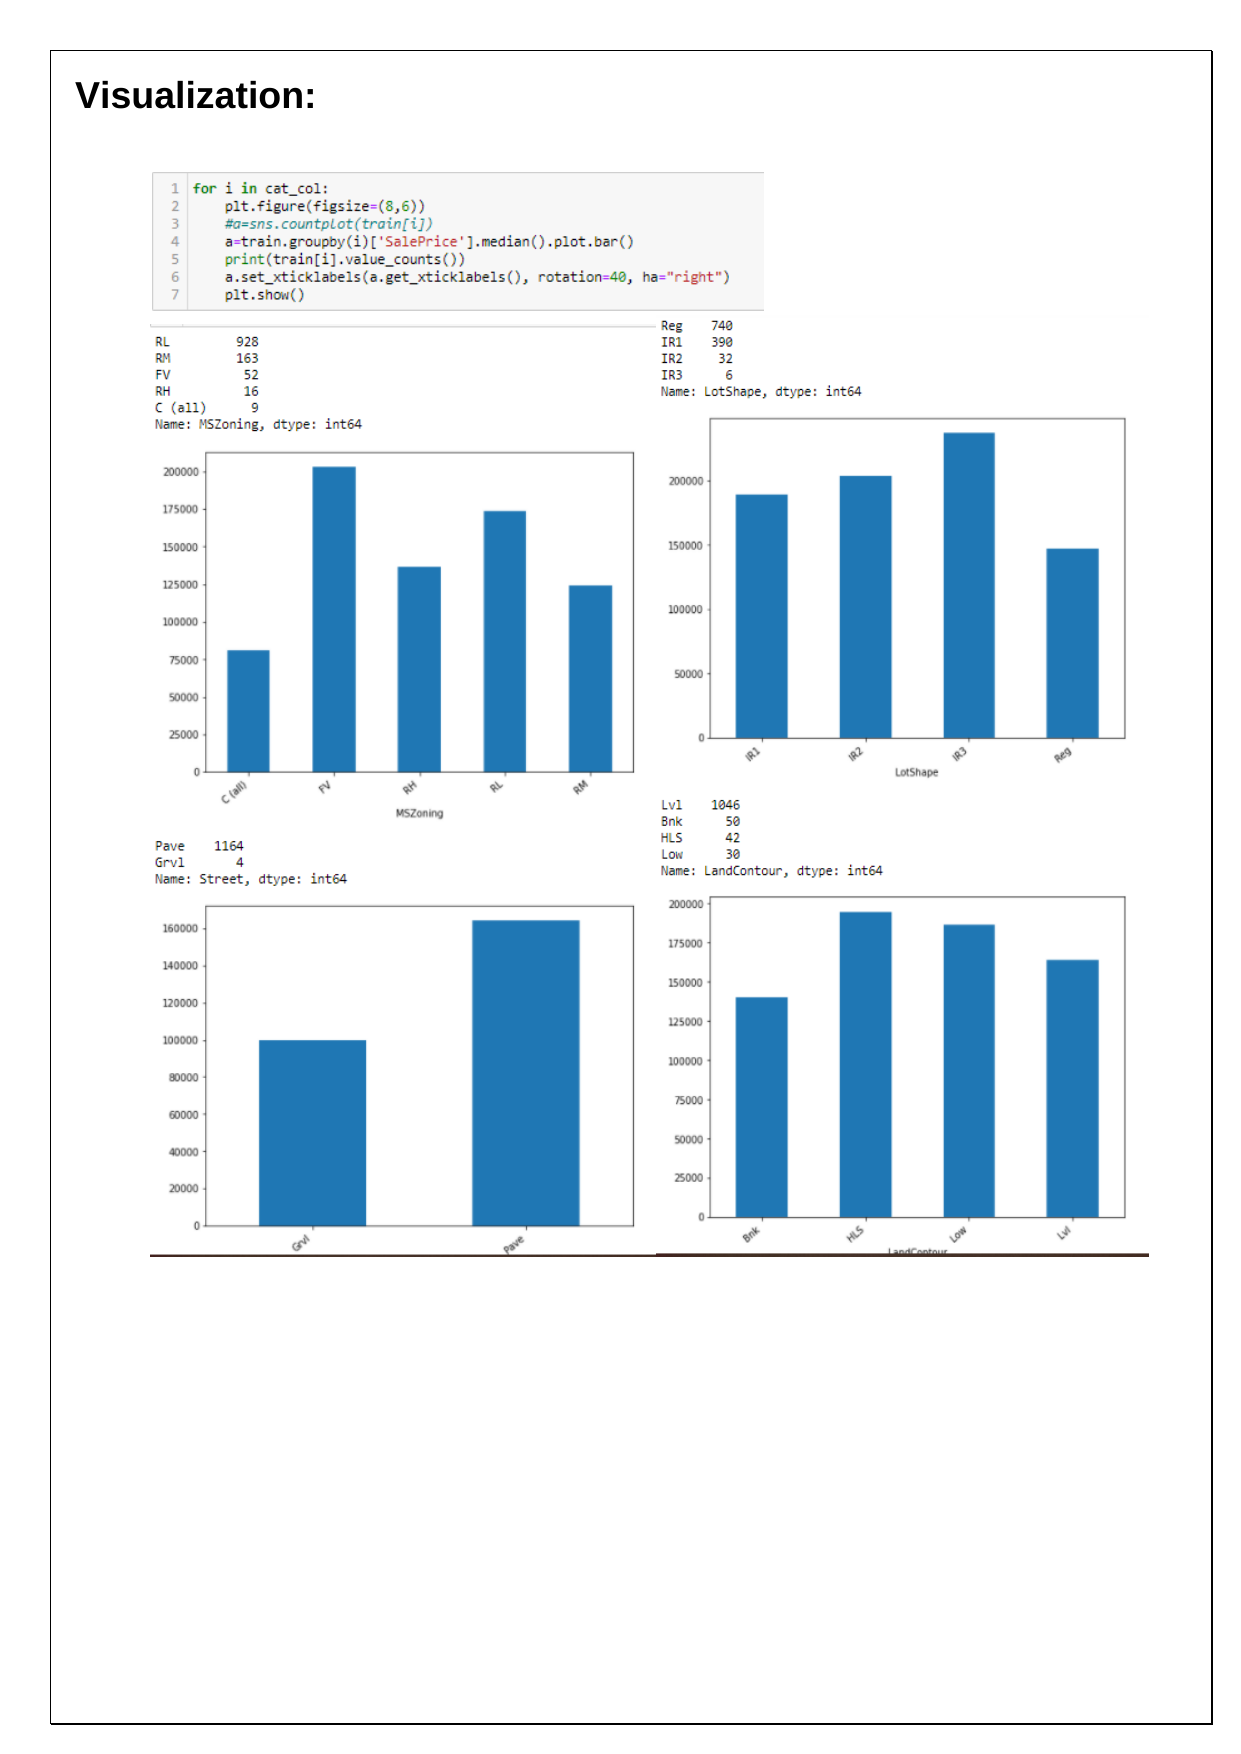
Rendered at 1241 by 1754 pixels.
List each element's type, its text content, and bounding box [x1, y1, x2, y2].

picture [152, 172, 764, 311]
subtitle Visualization: [75, 73, 1211, 116]
picture [150, 315, 1149, 1257]
